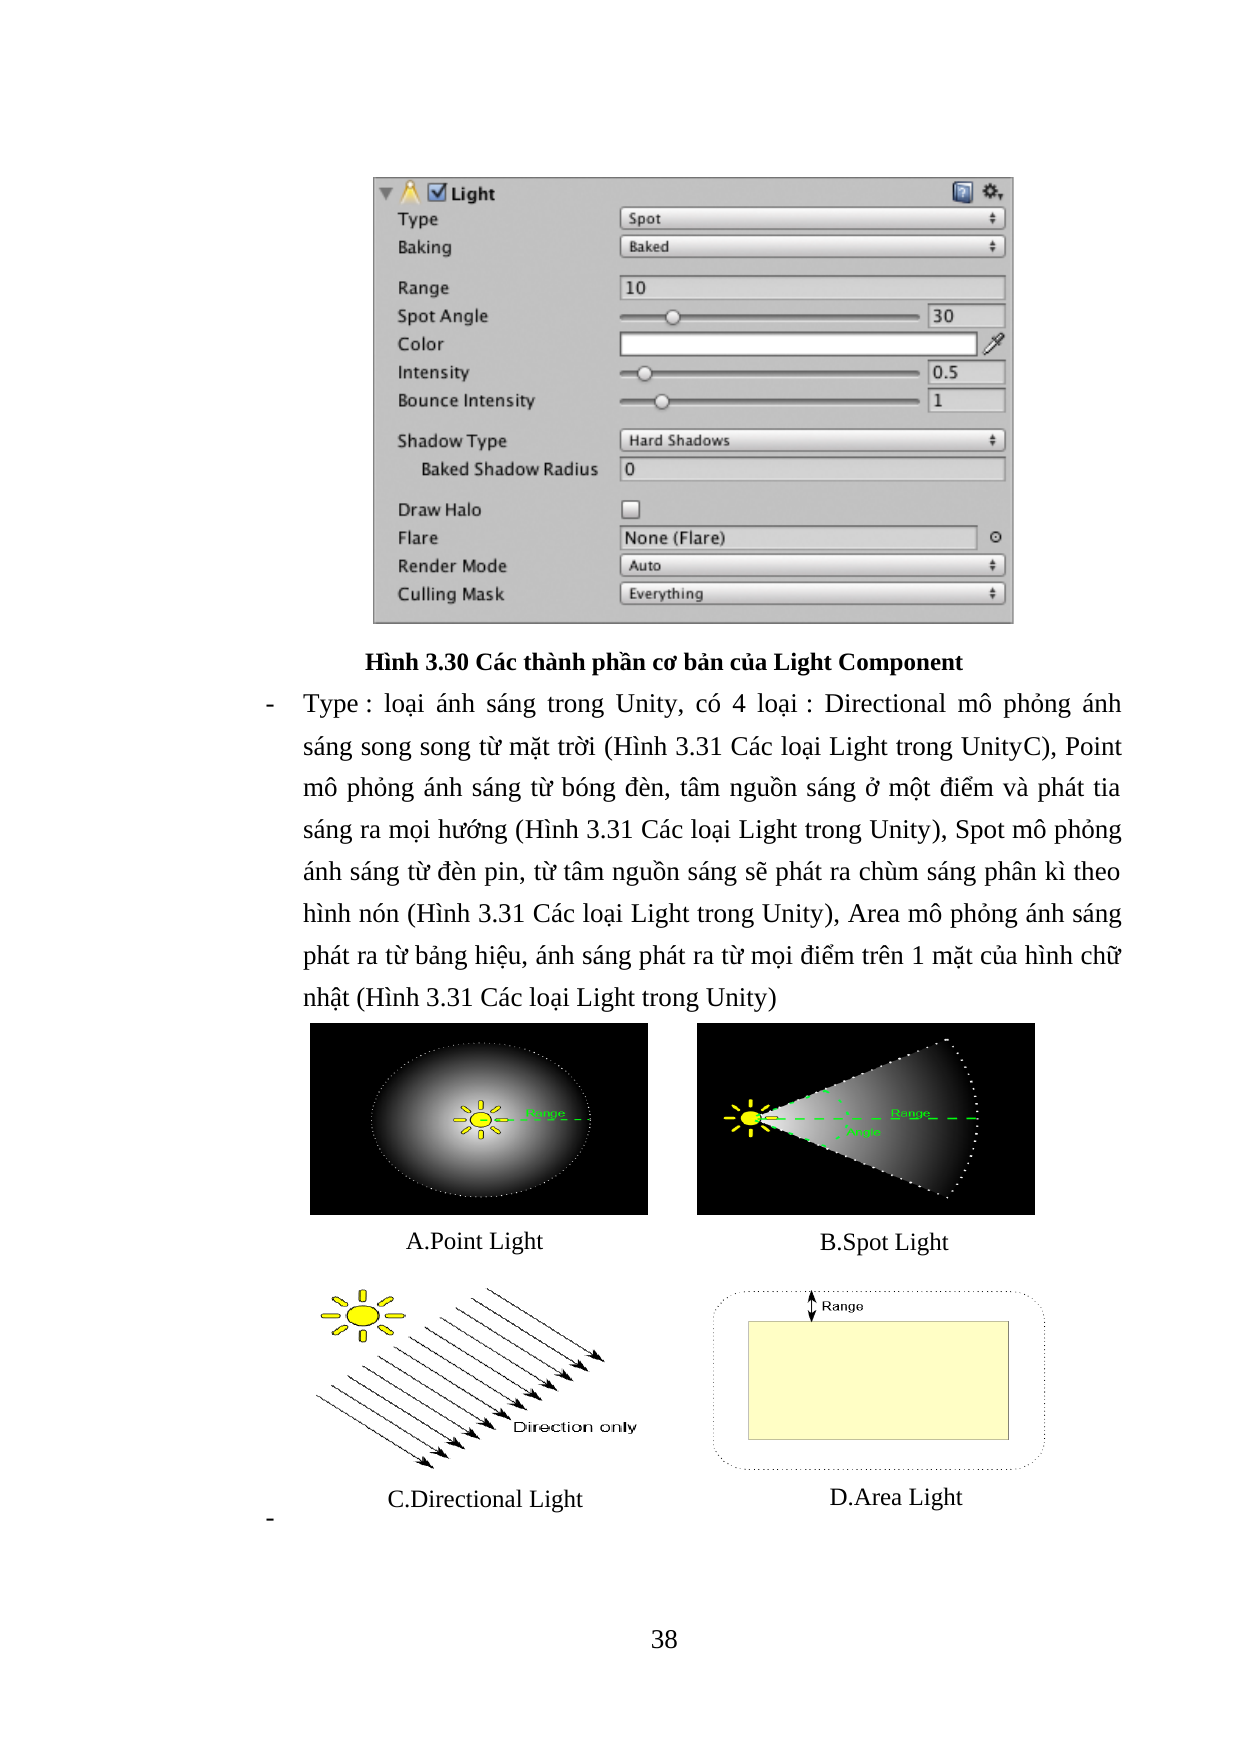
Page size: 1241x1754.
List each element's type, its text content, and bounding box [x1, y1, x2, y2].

picture [705, 1287, 1051, 1474]
picture [310, 1023, 648, 1215]
picture [697, 1023, 1035, 1215]
picture [302, 1282, 648, 1474]
picture [373, 177, 1014, 624]
